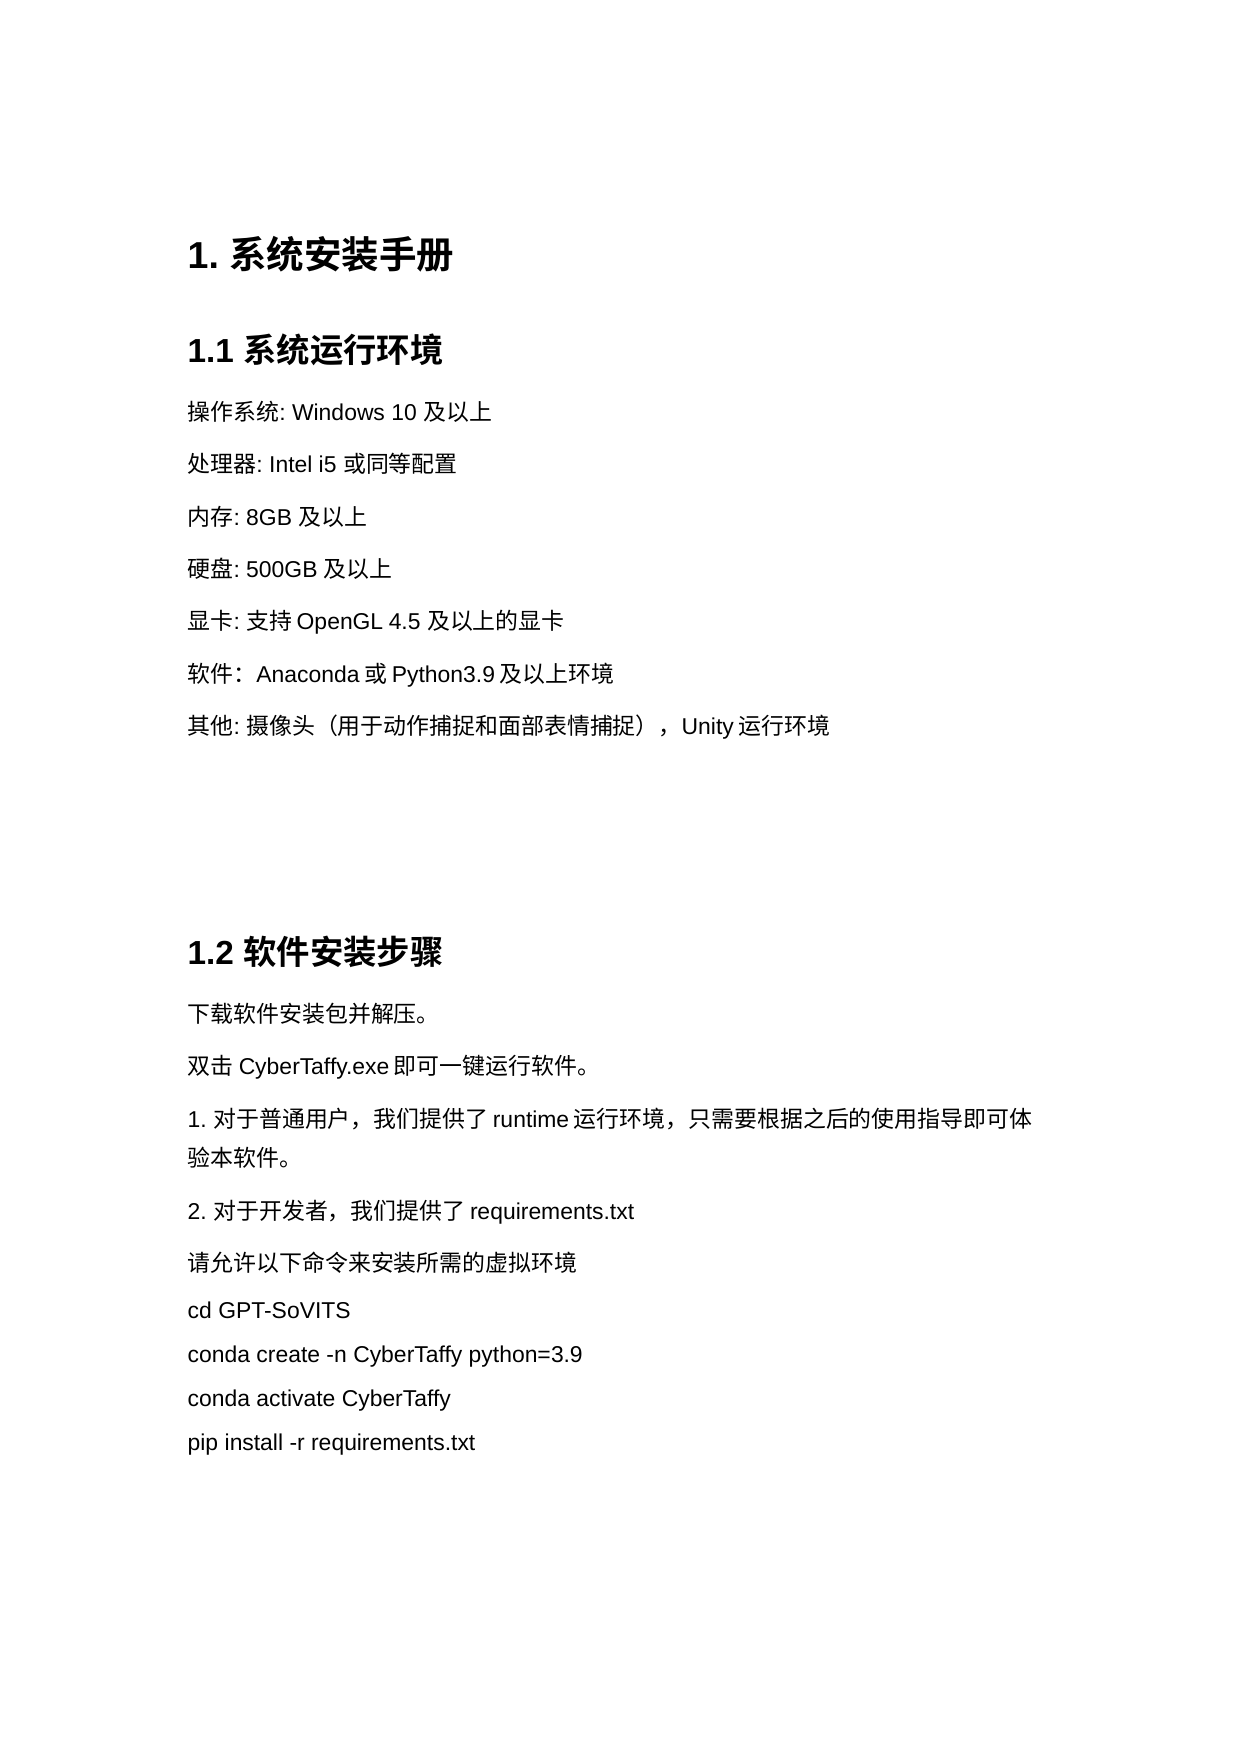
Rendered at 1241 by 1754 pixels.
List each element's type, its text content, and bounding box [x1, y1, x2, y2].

text conda create -n CyberTaffy python=3.9 [187, 1341, 1053, 1368]
text 硬盘: 500GB 及以上 [187, 551, 1053, 584]
text 1.1 系统运行环境 [187, 324, 1053, 372]
text 内存: 8GB 及以上 [187, 499, 1053, 532]
text 操作系统: Windows 10 及以上 [187, 394, 1053, 427]
text 1. 系统安装手册 [187, 225, 1053, 279]
text 1. 对于普通用户，我们提供了runtime运行环境，只需要根据之后的使用指导即可体验本软件。 [187, 1101, 1053, 1173]
text 显卡: 支持OpenGL 4.5 及以上的显卡 [187, 603, 1053, 636]
text cd GPT-SoVITS [187, 1297, 1053, 1323]
text 其他: 摄像头（用于动作捕捉和面部表情捕捉），Unity运行环境 [187, 708, 1053, 741]
text conda activate CyberTaffy [187, 1385, 1053, 1412]
text 下载软件安装包并解压。 [187, 996, 1053, 1029]
text 软件：Anaconda或Python3.9及以上环境 [187, 656, 1053, 689]
text 双击 CyberTaffy.exe即可一键运行软件。 [187, 1048, 1053, 1081]
text 请允许以下命令来安装所需的虚拟环境 [187, 1245, 1053, 1278]
text 1.2 软件安装步骤 [187, 926, 1053, 974]
text 处理器: Intel i5 或同等配置 [187, 446, 1053, 479]
text 2. 对于开发者，我们提供了requirements.txt [187, 1193, 1053, 1226]
text pip install -r requirements.txt [187, 1429, 1053, 1456]
